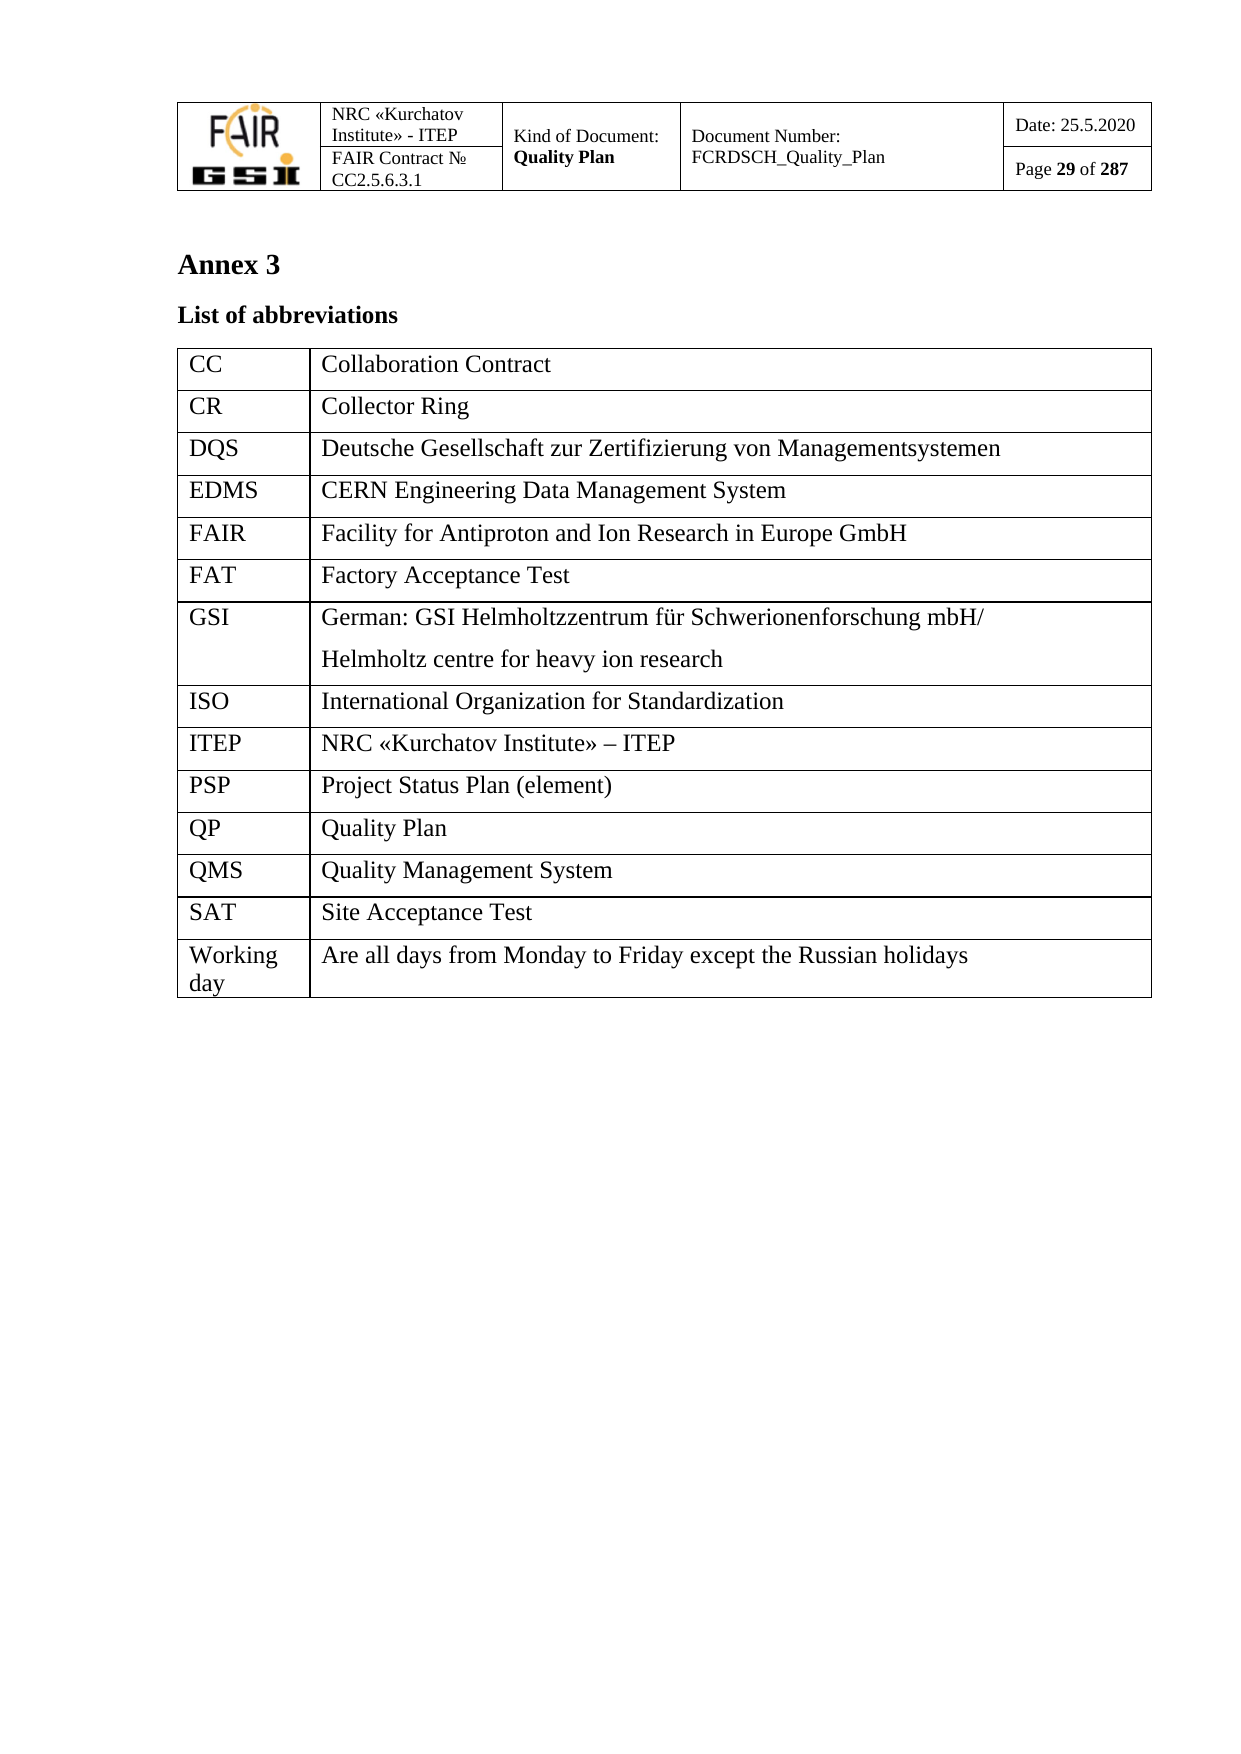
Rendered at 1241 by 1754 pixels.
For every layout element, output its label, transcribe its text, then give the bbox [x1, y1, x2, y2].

table_cell QP [178, 813, 309, 854]
table_cell CR [178, 391, 309, 432]
table_cell Site Acceptance Test [311, 898, 1151, 939]
table_cell GSI [178, 603, 309, 685]
table_cell SAT [178, 898, 309, 939]
table_cell Working day [178, 940, 309, 997]
table_cell Are all days from Monday to Friday except the Russian holidays [311, 940, 1151, 997]
table_cell CERN Engineering Data Management System [311, 476, 1151, 517]
table_cell Collector Ring [311, 391, 1151, 432]
table_header CC [178, 349, 309, 390]
table_cell EDMS [178, 476, 309, 517]
table_cell Quality Plan [311, 813, 1151, 854]
table_cell FAT [178, 560, 309, 601]
table_cell ISO [178, 686, 309, 727]
text List of abbreviations [177, 300, 1152, 329]
table_header Collaboration Contract [311, 349, 1151, 390]
table_cell International Organization for Standardization [311, 686, 1151, 727]
table_cell Deutsche Gesellschaft zur Zertifizierung von Managementsystemen [311, 433, 1151, 474]
table_cell QMS [178, 855, 309, 896]
table_cell ITEP [178, 728, 309, 769]
table_cell Factory Acceptance Test [311, 560, 1151, 601]
table_cell German: GSI Helmholtzzentrum für Schwerionenforschung mbH/ Helmholtz centre for heavy ion research [311, 603, 1151, 685]
table_cell PSP [178, 771, 309, 812]
table_cell Project Status Plan (element) [311, 771, 1151, 812]
table_cell Facility for Antiproton and Ion Research in Europe GmbH [311, 518, 1151, 559]
table_cell FAIR [178, 518, 309, 559]
text Annex 3 [177, 247, 1152, 281]
table_cell Quality Management System [311, 855, 1151, 896]
table_cell NRC «Kurchatov Institute» – ITEP [311, 728, 1151, 769]
table_cell DQS [178, 433, 309, 474]
